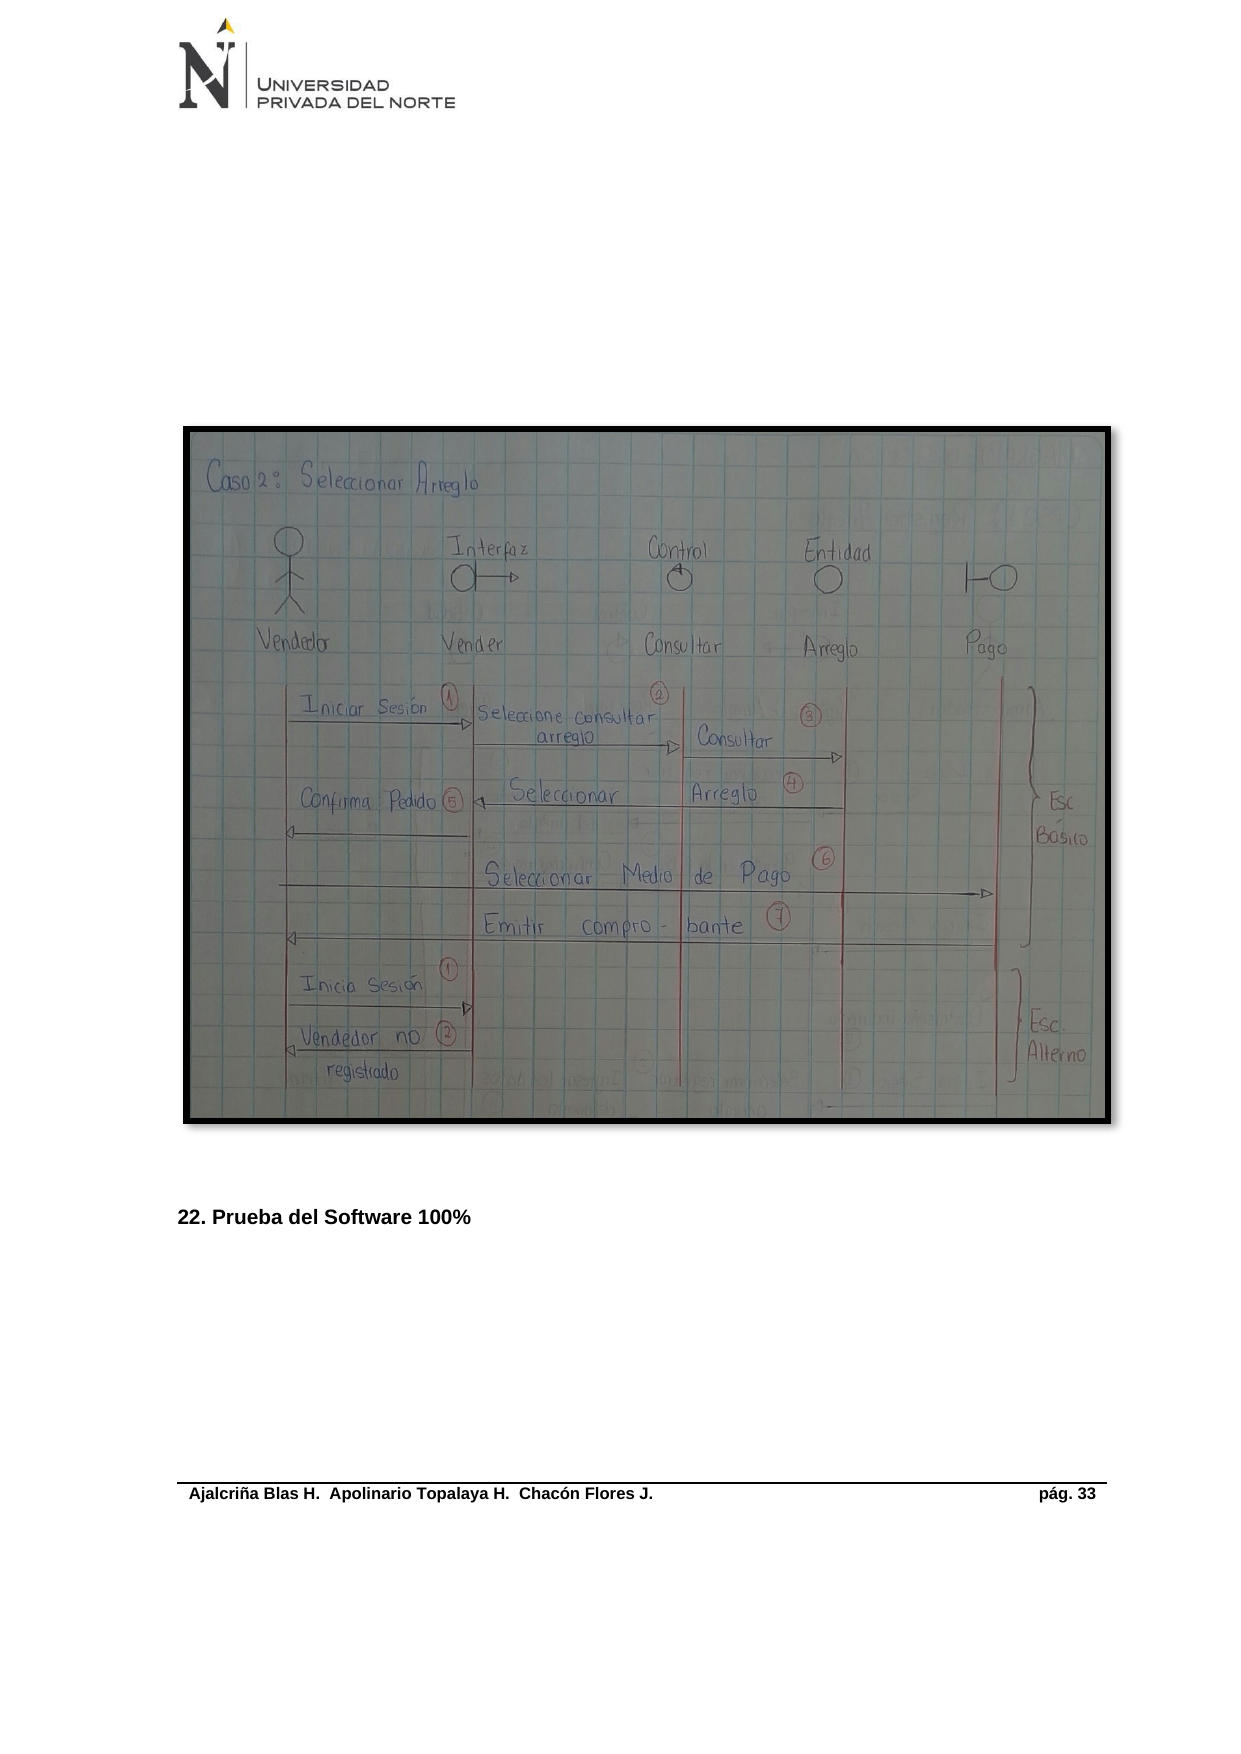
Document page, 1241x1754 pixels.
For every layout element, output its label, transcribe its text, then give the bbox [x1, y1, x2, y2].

picture [177, 15, 458, 111]
text 22. Prueba del Software 100% [177, 1205, 1092, 1229]
picture [190, 432, 1105, 1118]
